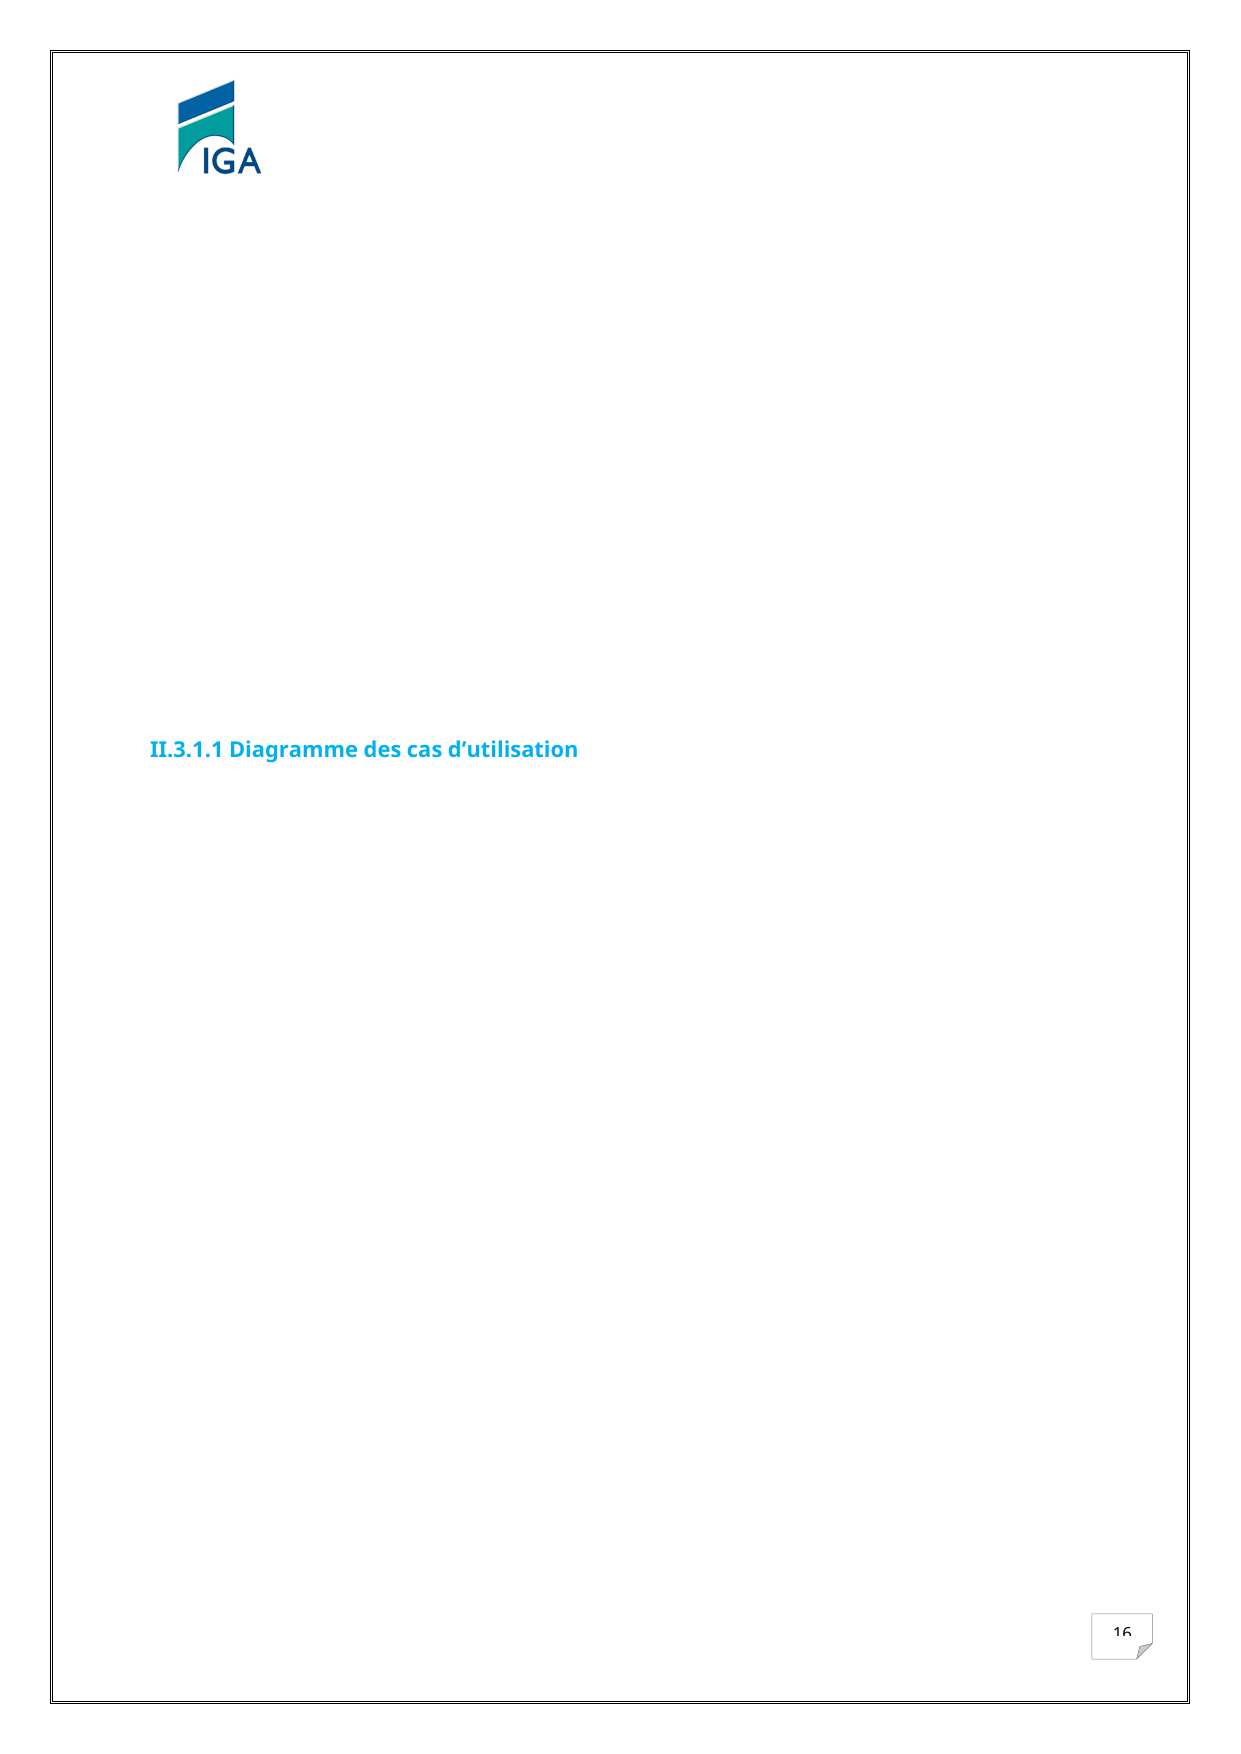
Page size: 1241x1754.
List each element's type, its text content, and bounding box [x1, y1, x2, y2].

picture [150, 75, 288, 179]
text II.3.1.1 Diagramme des cas d’utilisation [204, 734, 1090, 763]
